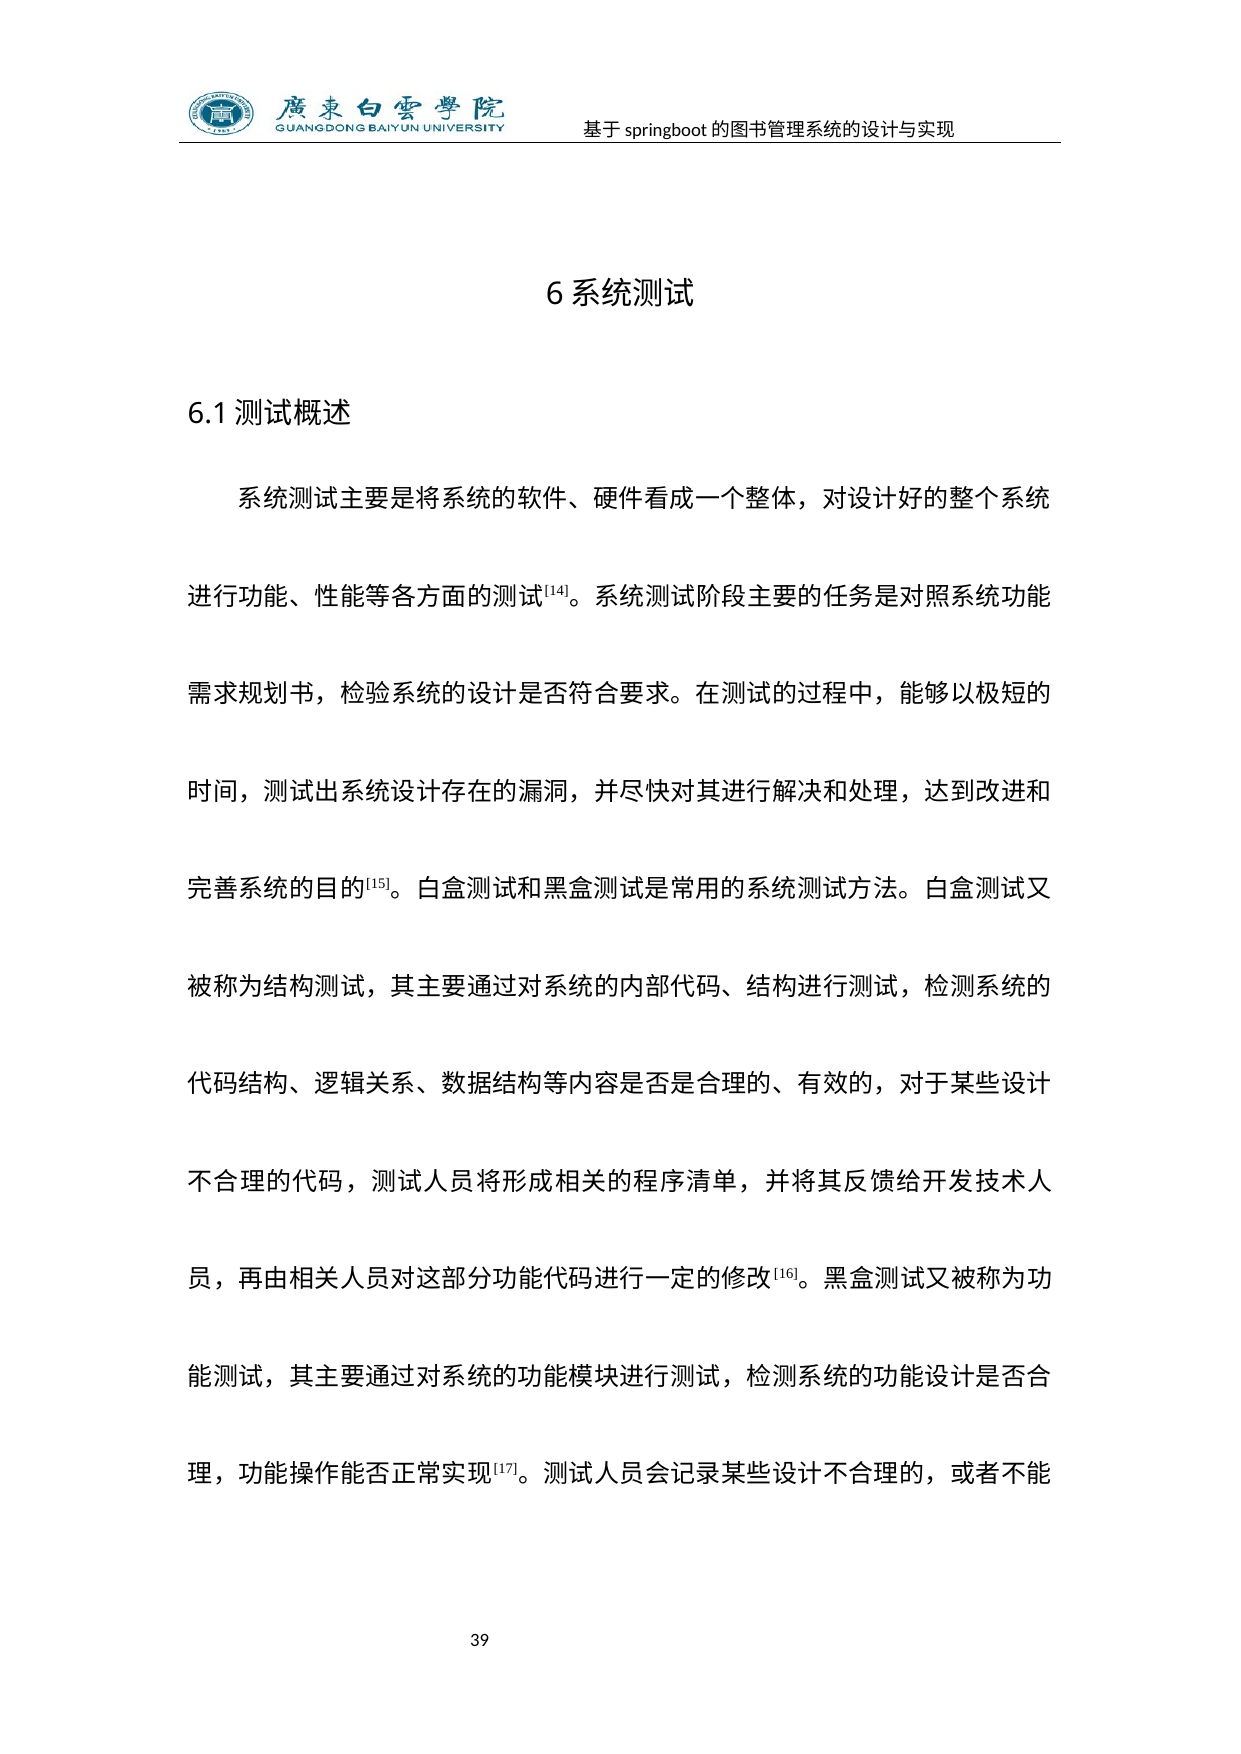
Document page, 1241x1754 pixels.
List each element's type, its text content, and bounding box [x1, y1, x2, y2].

picture [187, 90, 508, 136]
subtitle 6.1测试概述 [187, 378, 1053, 443]
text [187, 464, 1053, 1504]
subtitle 6系统测试 [187, 258, 1053, 323]
